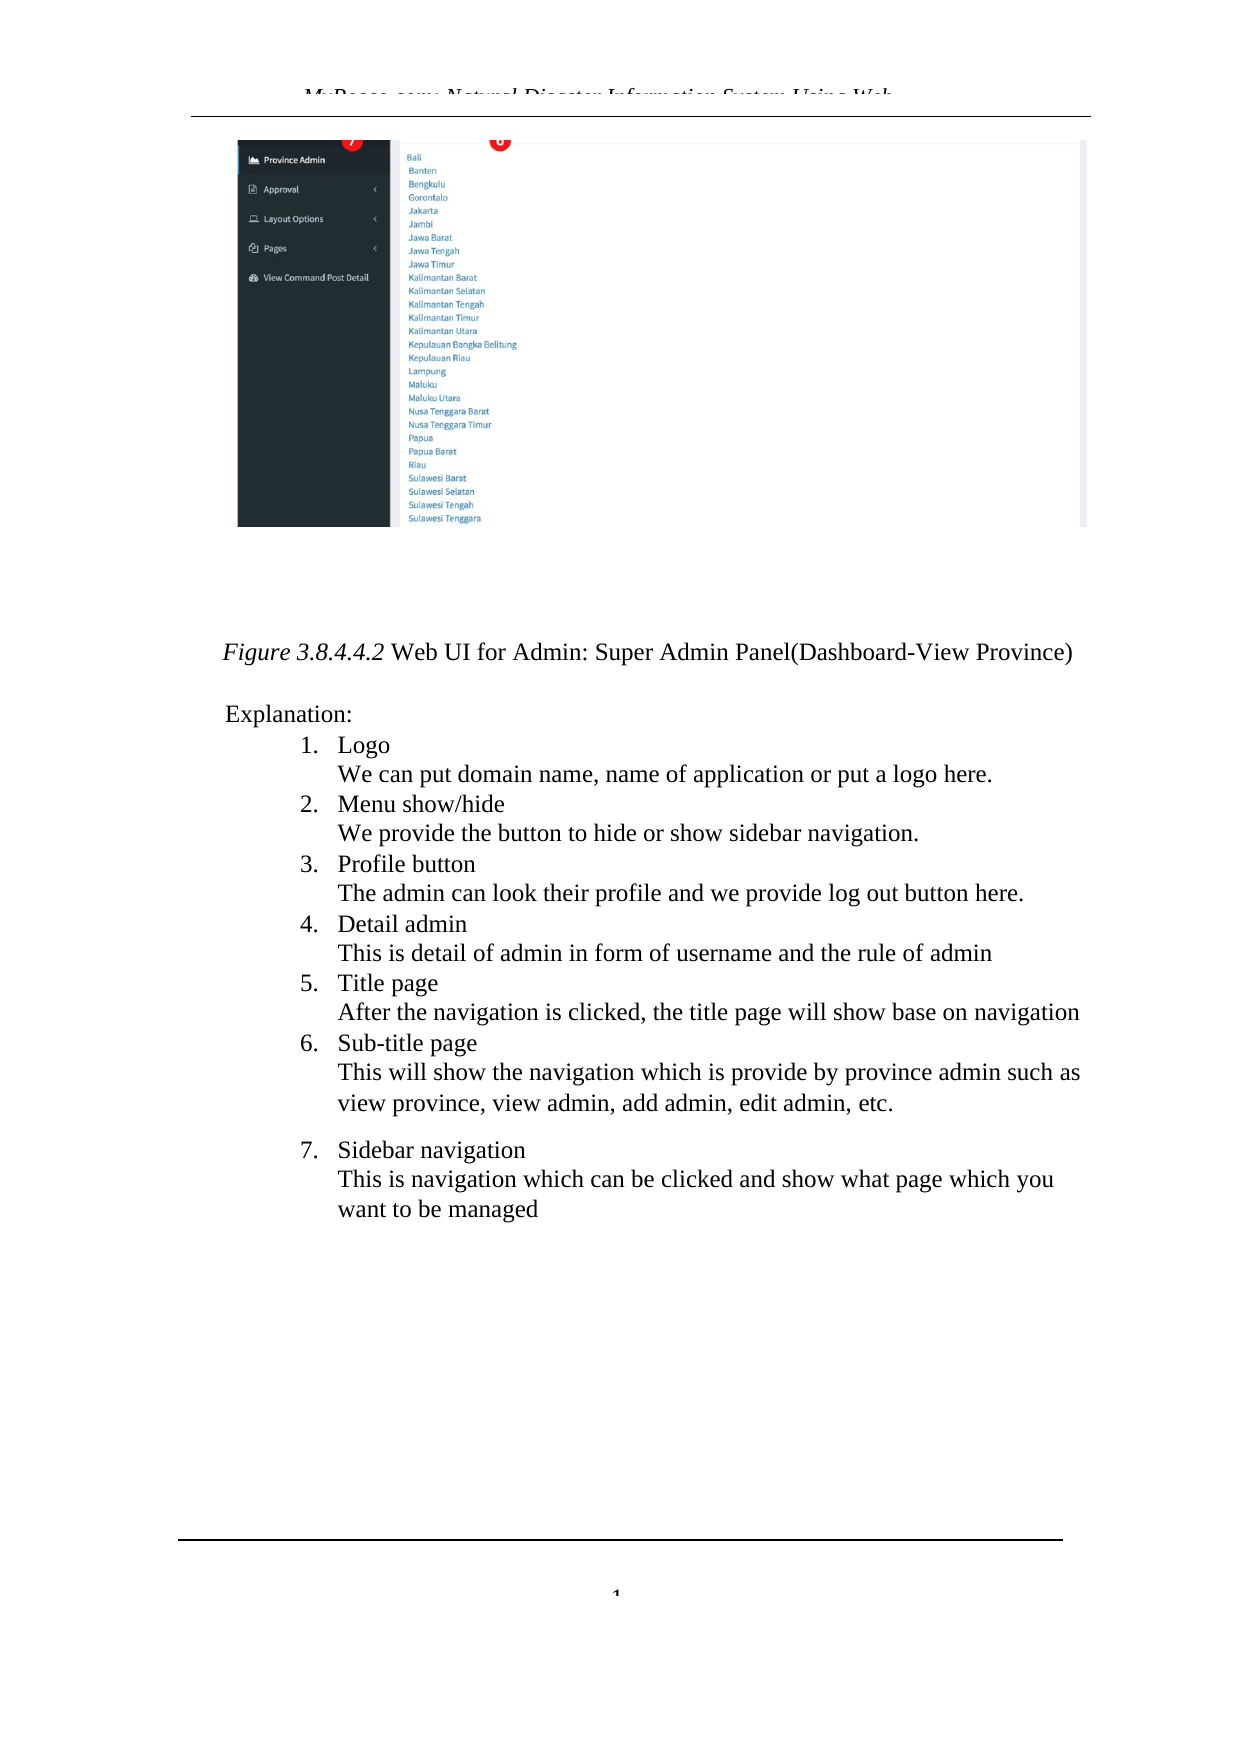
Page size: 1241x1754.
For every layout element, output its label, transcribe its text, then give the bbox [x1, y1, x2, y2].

list Logo [300, 730, 1085, 758]
list Sidebar navigation [300, 1135, 1085, 1164]
text Figure 3.8.4.4.2 Web UI for Admin: Super Admin Panel(Dashboard-View Province) [222, 637, 1085, 666]
list Sub-title page [300, 1028, 1085, 1057]
text This is detail of admin in form of username and the rule of admin [337, 938, 1085, 967]
text We provide the button to hide or show sidebar navigation. [337, 818, 1085, 847]
text The admin can look their profile and we provide log out button here. [337, 878, 1085, 907]
list Title page [300, 968, 1085, 997]
text We can put domain name, name of application or put a logo here. [337, 759, 1085, 787]
text After the navigation is clicked, the title page will show base on navigation [337, 997, 1085, 1026]
list Menu show/hide [300, 789, 1085, 818]
list Detail admin [300, 909, 1085, 938]
picture [237, 140, 1087, 527]
text This is navigation which can be clicked and show what page which you want to be managed [337, 1164, 1085, 1223]
list Profile button [300, 849, 1085, 878]
text This will show the navigation which is provide by province admin such as view province, view admin, add admin, edit admin, etc. [337, 1057, 1085, 1116]
text Explanation: [225, 699, 1085, 728]
